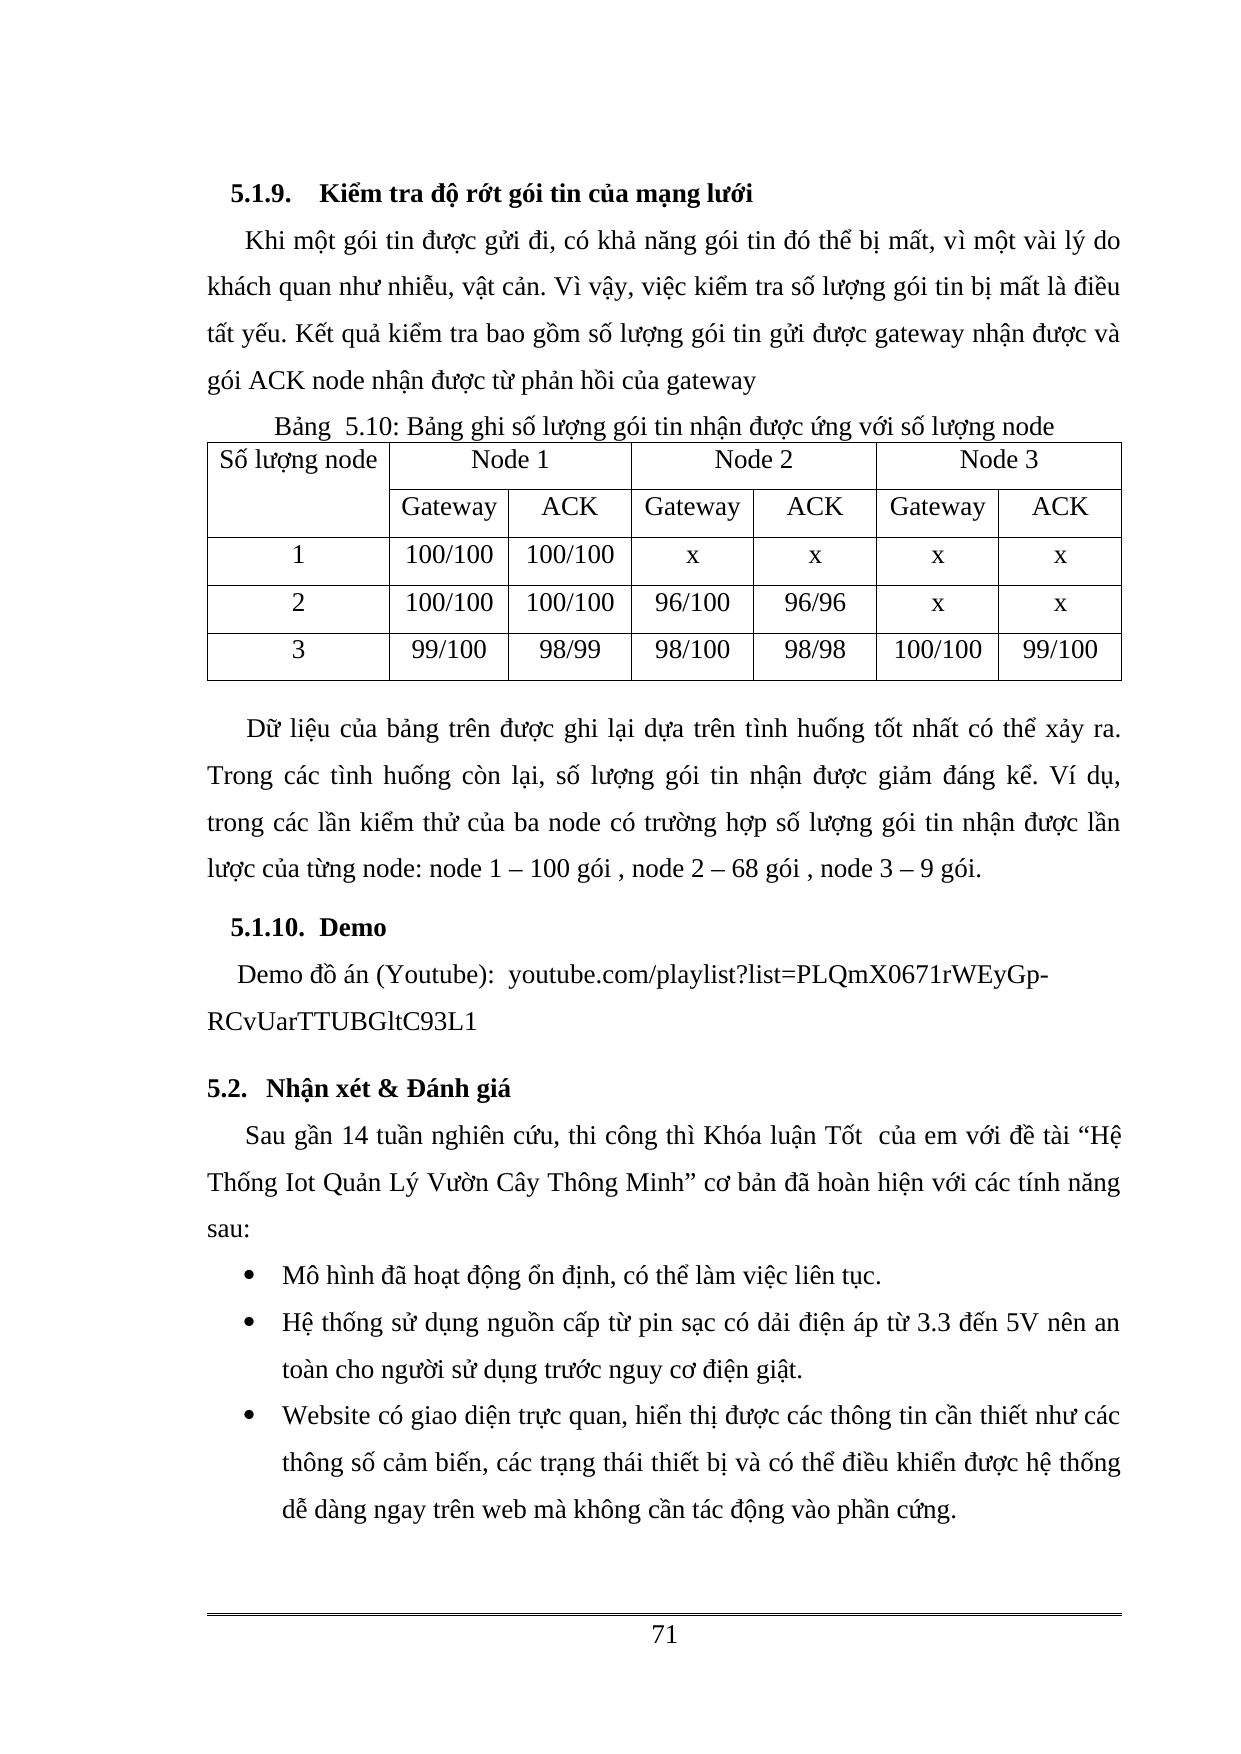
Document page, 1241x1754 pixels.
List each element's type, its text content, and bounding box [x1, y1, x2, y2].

table_cell x [999, 586, 1121, 632]
table_cell 100/100 [877, 634, 998, 680]
table_cell 98/98 [754, 634, 876, 680]
table_cell 96/100 [632, 586, 753, 632]
table_cell 100/100 [390, 538, 508, 585]
table_cell Gateway [632, 490, 753, 537]
text Sau gần 14 tuần nghiên cứu, thi công thì Khóa luận Tốt của em với đề tài “Hệ Thống Iot Quản Lý Vườn Cây Thông Minh” cơ bản đã hoàn hiện với các tính năng sau: [207, 1119, 1122, 1243]
table_cell 100/100 [509, 586, 631, 632]
text Website có giao diện trực quan, hiển thị được các thông tin cần thiết như các thông số cảm biến, các trạng thái thiết bị và có thể điều khiển được hệ thống dễ dàng ngay trên web mà không cần tác động vào phần cứng. [244, 1399, 1122, 1524]
table_header Số lượng node [208, 443, 389, 537]
text Dữ liệu của bảng trên được ghi lại dựa trên tình huống tốt nhất có thể xảy ra. Trong các tình huống còn lại, số lượng gói tin nhận được giảm đáng kể. Ví dụ, trong các lần kiểm thử của ba node có trường hợp số lượng gói tin nhận được lần lược của từng node: node 1 – 100 gói , node 2 – 68 gói , node 3 – 9 gói. [207, 712, 1122, 883]
table_cell 98/99 [509, 634, 631, 680]
text Mô hình đã hoạt động ổn định, có thể làm việc liên tục. [244, 1259, 1122, 1290]
table_cell 2 [208, 586, 389, 632]
table_cell 98/100 [632, 634, 753, 680]
table_cell 100/100 [509, 538, 631, 585]
table_cell ACK [509, 490, 631, 537]
table_cell ACK [999, 490, 1121, 537]
table_cell 100/100 [390, 586, 508, 632]
table_cell 96/96 [754, 586, 876, 632]
table_cell x [754, 538, 876, 585]
text Khi một gói tin được gửi đi, có khả năng gói tin đó thể bị mất, vì một vài lý do khách quan như nhiễu, vật cản. Vì vậy, việc kiểm tra số lượng gói tin bị mất là điều tất yếu. Kết quả kiểm tra bao gồm số lượng gói tin gửi được gateway nhận được và gói ACK node nhận được từ phản hồi của gateway [207, 224, 1122, 395]
subtitle Kiểm tra độ rớt gói tin của mạng lưới [230, 177, 1122, 208]
text Hệ thống sử dụng nguồn cấp từ pin sạc có dải điện áp từ 3.3 đến 5V nên an toàn cho người sử dụng trước nguy cơ điện giật. [244, 1306, 1122, 1384]
text Demo đồ án (Youtube): youtube.com/playlist?list=PLQmX0671rWEyGp-RCvUarTTUBGltC93L1 [207, 958, 1122, 1036]
table_cell 3 [208, 634, 389, 680]
table_cell Gateway [390, 490, 508, 537]
subtitle Demo [230, 912, 1122, 943]
table_cell x [999, 538, 1121, 585]
subtitle Nhận xét & Đánh giá [207, 1072, 1122, 1103]
table_header Node 3 [877, 443, 1121, 489]
table_header Node 2 [632, 443, 876, 489]
table_cell x [877, 586, 998, 632]
table_cell Gateway [877, 490, 998, 537]
table_cell x [877, 538, 998, 585]
table_cell 99/100 [390, 634, 508, 680]
table_cell x [632, 538, 753, 585]
table_cell 99/100 [999, 634, 1121, 680]
table_cell 1 [208, 538, 389, 585]
table_header Node 1 [390, 443, 631, 489]
table_cell ACK [754, 490, 876, 537]
